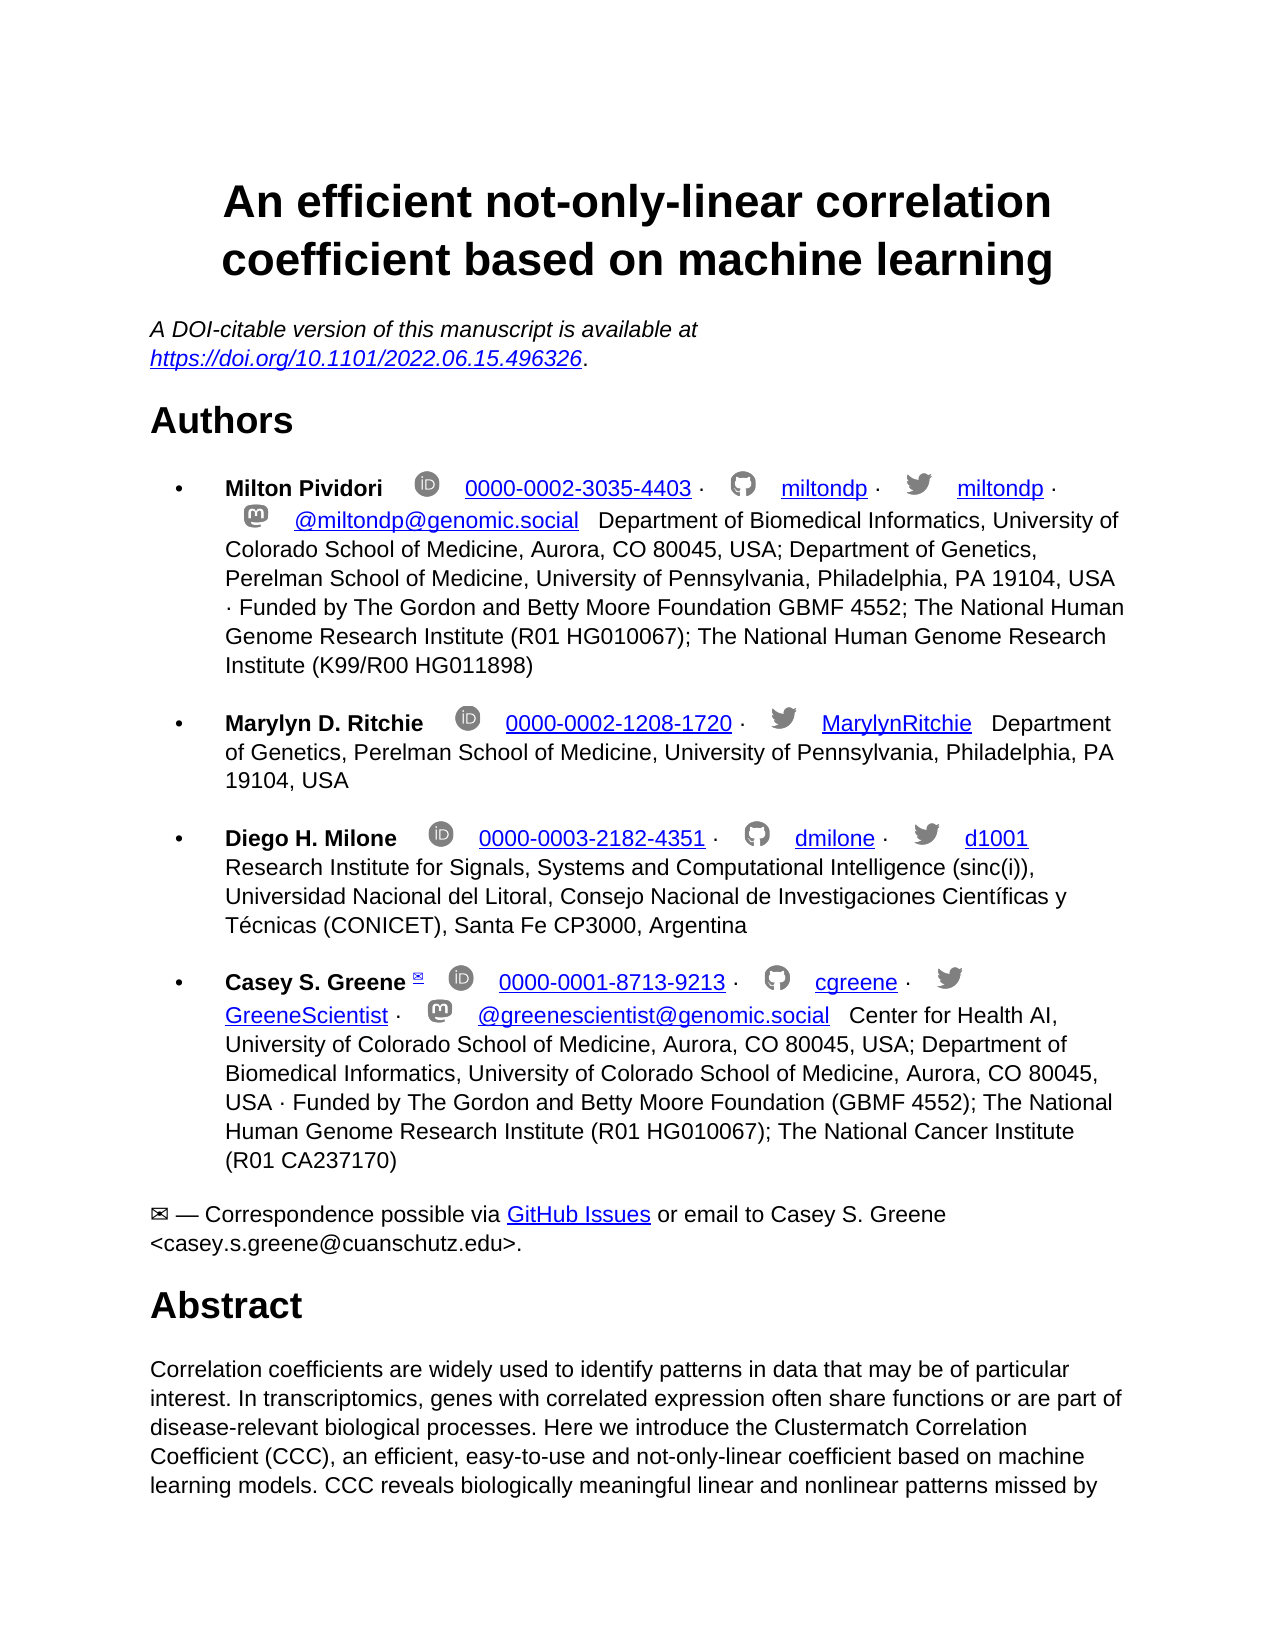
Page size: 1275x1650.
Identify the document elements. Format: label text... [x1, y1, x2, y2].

title An efficient not-only-linear correlation coefficient based on machine learning [150, 175, 1125, 286]
picture [243, 503, 269, 529]
picture [428, 821, 454, 847]
picture [906, 471, 932, 497]
picture [914, 821, 940, 847]
list Marylyn D. Ritchie 0000-0002-1208-1720 · MarylynRitchie Department of Genetics, Perelman School of Medicine, University of Pennsylvania, Philadelphia, PA 19104, USA [175, 706, 1125, 794]
picture [937, 965, 963, 991]
picture [730, 471, 756, 497]
text ✉ — Correspondence possible via GitHub Issues or email to Casey S. Greene <casey.s.greene@cuanschutz.edu>. [150, 1201, 1125, 1256]
picture [448, 965, 474, 991]
list Milton Pividori 0000-0002-3035-4403 · miltondp · miltondp · @miltondp@genomic.social Department of Biomedical Informatics, University of Colorado School of Medicine, Aurora, CO 80045, USA; Department of Genetics, Perelman School of Medicine, University of Pennsylvania, Philadelphia, PA 19104, USA · Funded by The Gordon and Betty Moore Foundation GBMF 4552; The National Human Genome Research Institute (R01 HG010067); The National Human Genome Research Institute (K99/R00 HG011898) [175, 471, 1125, 678]
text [150, 1356, 1125, 1498]
list Diego H. Milone 0000-0003-2182-4351 · dmilone · d1001 Research Institute for Signals, Systems and Computational Intelligence (sinc(i)), Universidad Nacional del Litoral, Consejo Nacional de Investigaciones Científicas y Técnicas (CONICET), Santa Fe CP3000, Argentina [175, 821, 1125, 938]
list Casey S. Greene ✉ 0000-0001-8713-9213 · cgreene · GreeneScientist · @greenescientist@genomic.social Center for Health AI, University of Colorado School of Medicine, Aurora, CO 80045, USA; Department of Biomedical Informatics, University of Colorado School of Medicine, Aurora, CO 80045, USA · Funded by The Gordon and Betty Moore Foundation (GBMF 4552); The National Human Genome Research Institute (R01 HG010067); The National Cancer Institute (R01 CA237170) [175, 966, 1125, 1173]
picture [455, 706, 481, 731]
picture [764, 965, 790, 991]
picture [414, 471, 440, 497]
subtitle Authors [150, 399, 1125, 442]
subtitle Abstract [150, 1283, 1125, 1327]
picture [427, 998, 453, 1024]
picture [771, 706, 797, 731]
text A DOI-citable version of this manuscript is available at https://doi.org/10.1101/2022.06.15.496326. [150, 316, 1125, 371]
picture [744, 821, 770, 847]
